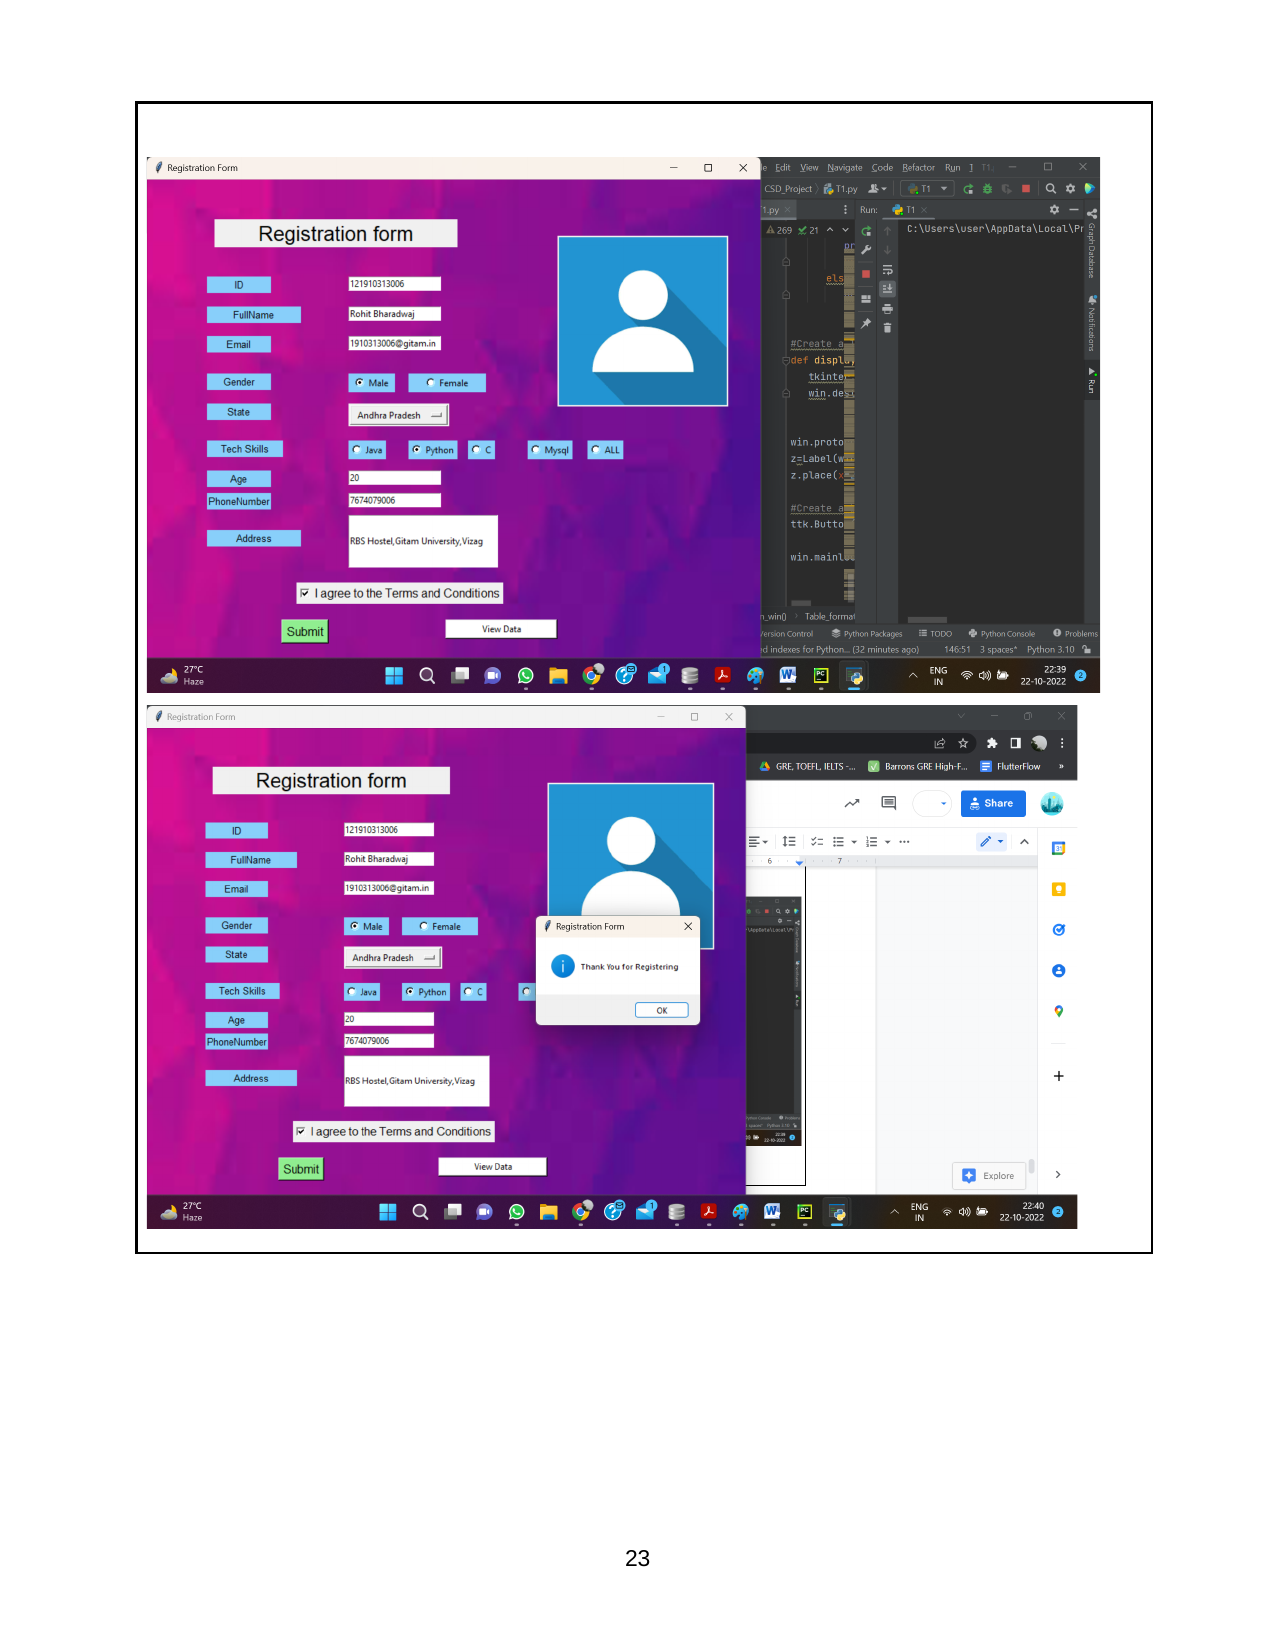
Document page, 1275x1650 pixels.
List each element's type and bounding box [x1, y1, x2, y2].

table_header [138, 104, 1151, 1252]
picture [146, 157, 1100, 693]
picture [146, 705, 1078, 1229]
